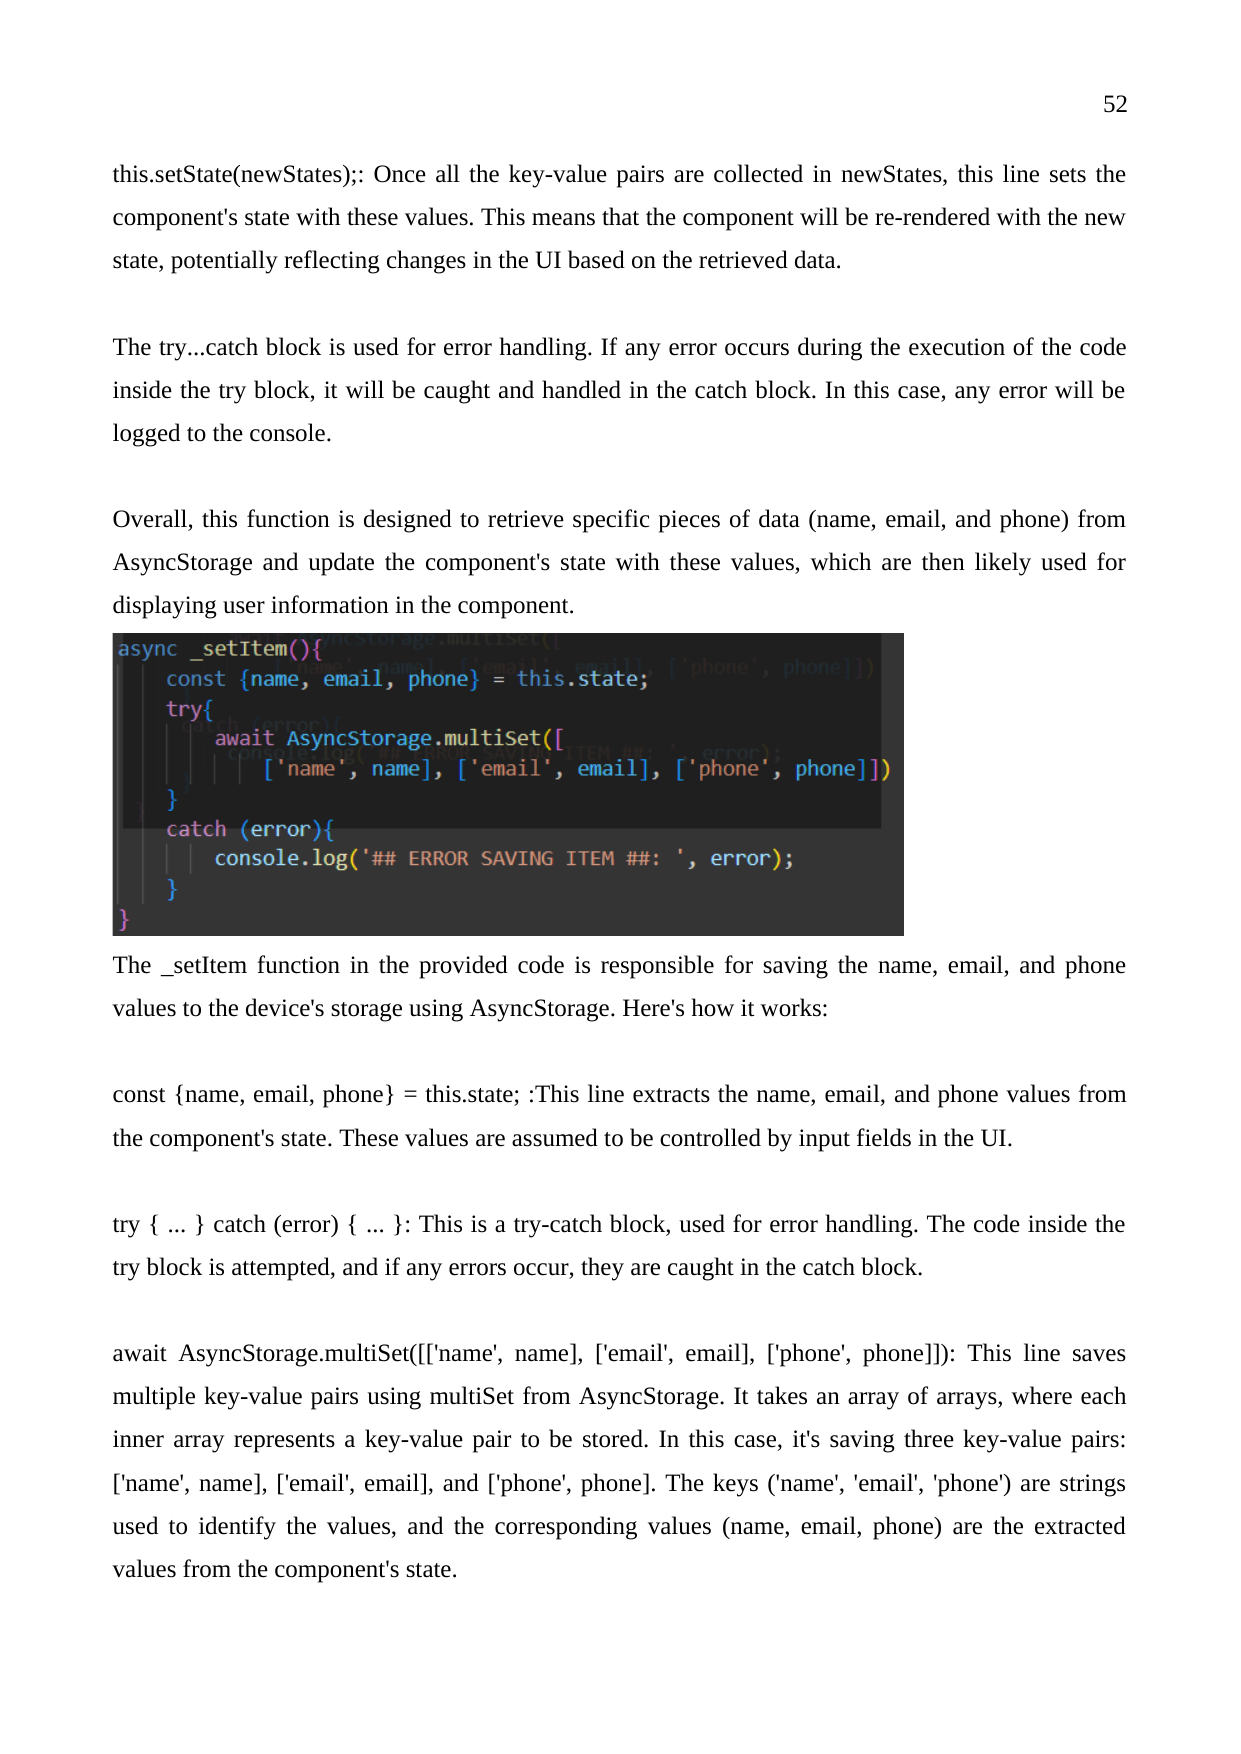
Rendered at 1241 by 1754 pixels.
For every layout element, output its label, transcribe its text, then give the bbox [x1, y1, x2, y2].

text Overall, this function is designed to retrieve specific pieces of data (name, email, and phone) from AsyncStorage and update the component's state with these values, which are then likely used for displaying user information in the component. [112, 504, 1128, 619]
text try { ... } catch (error) { ... }: This is a try-catch block, used for error handling. The code inside the try block is attempted, and if any errors occur, they are caught in the catch block. [112, 1209, 1128, 1281]
text this.setState(newStates);: Once all the key-value pairs are collected in newStates, this line sets the component's state with these values. This means that the component will be re-rendered with the new state, potentially reflecting changes in the UI based on the retrieved data. [112, 159, 1128, 274]
text The try...catch block is used for error handling. If any error occurs during the execution of the code inside the try block, it will be caught and handled in the catch block. In this case, any error will be logged to the console. [112, 332, 1128, 447]
picture [112, 633, 904, 936]
text await AsyncStorage.multiSet([['name', name], ['email', email], ['phone', phone]]): This line saves multiple key-value pairs using multiSet from AsyncStorage. It takes an array of arrays, where each inner array represents a key-value pair to be stored. In this case, it's saving three key-value pairs: ['name', name], ['email', email], and ['phone', phone]. The keys ('name', 'email', 'phone') are strings used to identify the values, and the corresponding values (name, email, phone) are the extracted values from the component's state. [112, 1338, 1128, 1583]
text The _setItem function in the provided code is responsible for saving the name, email, and phone values to the device's storage using AsyncStorage. Here's how it works: [112, 950, 1128, 1022]
text const {name, email, phone} = this.state; :This line extracts the name, email, and phone values from the component's state. These values are assumed to be controlled by input fields in the UI. [112, 1079, 1128, 1151]
